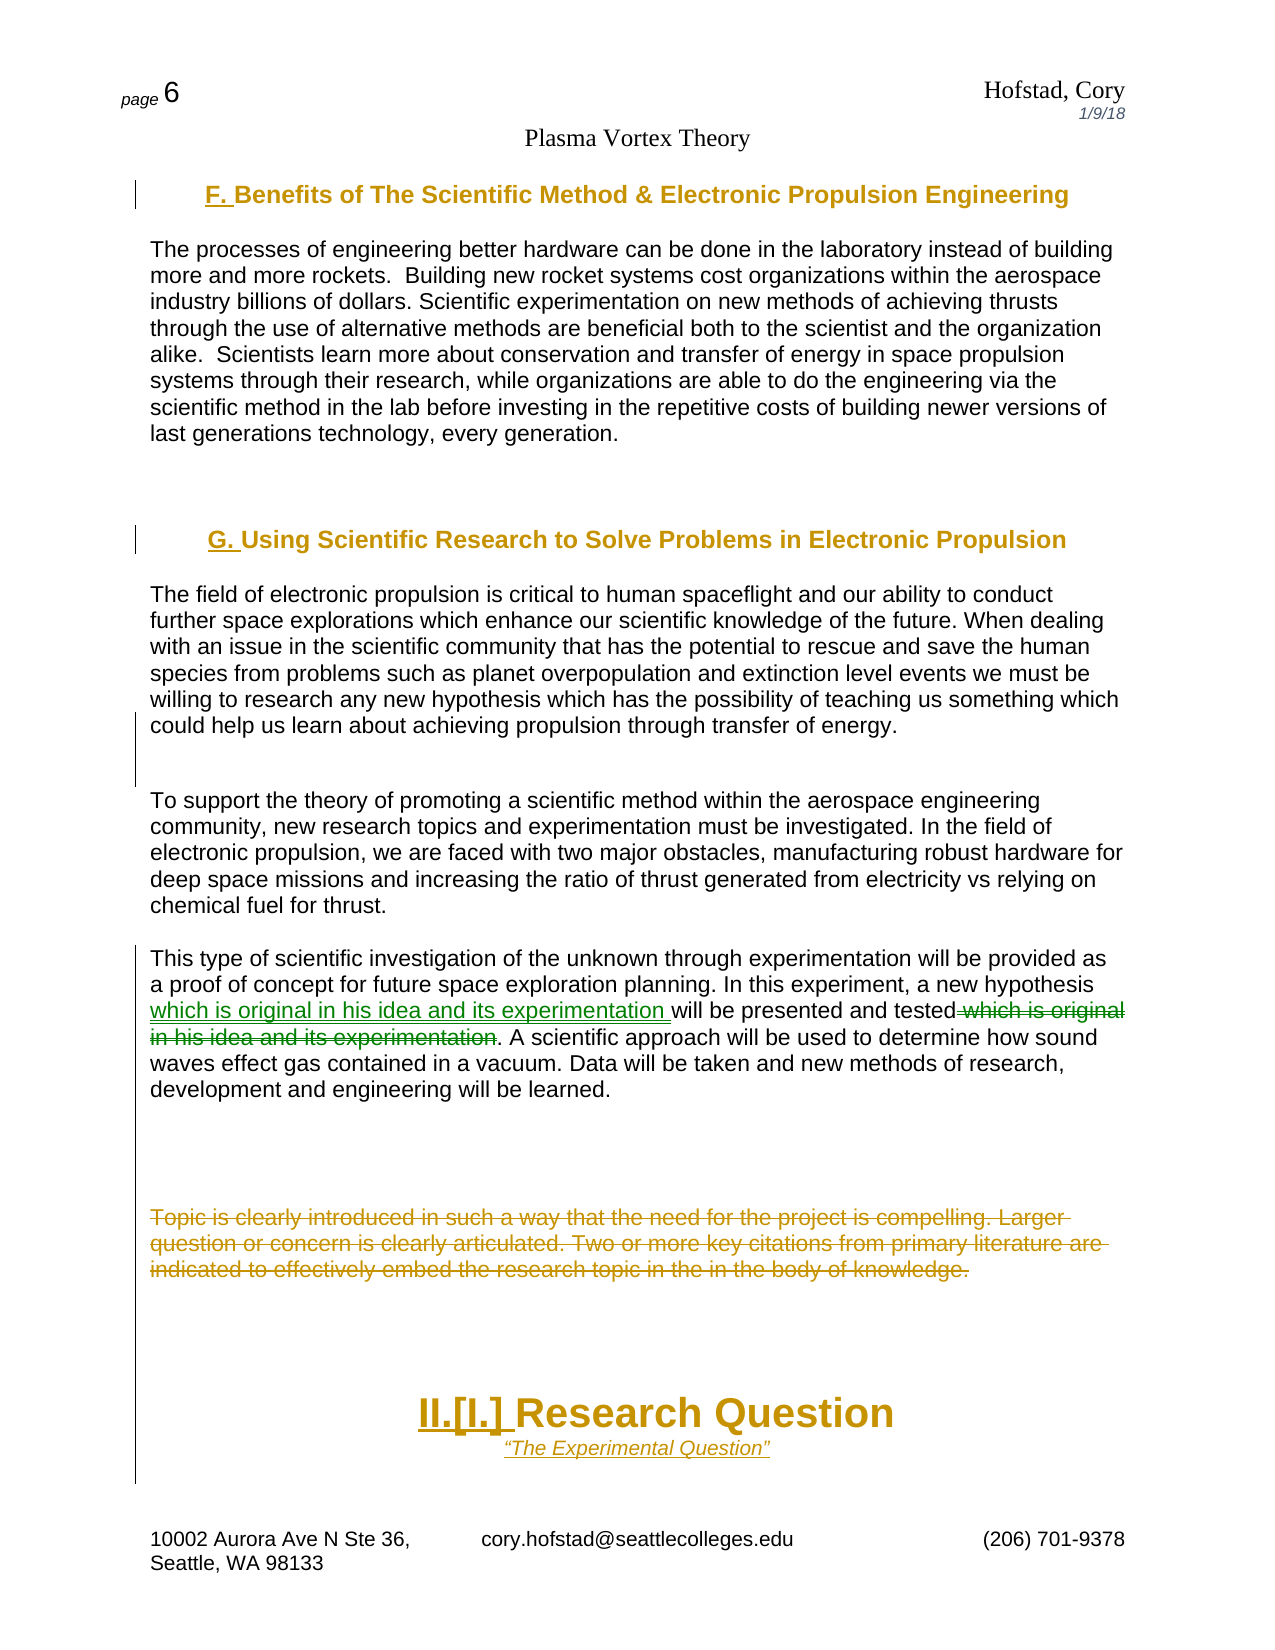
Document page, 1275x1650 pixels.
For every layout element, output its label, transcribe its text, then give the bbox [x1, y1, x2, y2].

list Research Question [187, 1388, 1125, 1436]
text To support the theory of promoting a scientific method within the aerospace engineering community, new research topics and experimentation must be investigated. In the field of electronic propulsion, we are faced with two major obstacles, manufacturing robust hardware for deep space missions and increasing the ratio of thrust generated from electricity vs relying on chemical fuel for thrust. [150, 787, 1125, 918]
text Benefits of The Scientific Method & Electronic Propulsion Engineering [150, 180, 1125, 209]
text The field of electronic propulsion is critical to human spaceflight and our ability to conduct further space explorations which enhance our scientific knowledge of the future. When dealing with an issue in the scientific community that has the potential to rescue and save the human species from problems such as planet overpopulation and extinction level events we must be willing to research any new hypothesis which has the possibility of teaching us something which could help us learn about achieving propulsion through transfer of energy. [150, 581, 1125, 739]
text This type of scientific investigation of the unknown through experimentation will be provided as a proof of concept for future space exploration planning. In this experiment, a new hypothesis will be presented and tested. A scientific approach will be used to determine how sound waves effect gas contained in a vacuum. Data will be taken and new methods of research, development and engineering will be learned. [150, 945, 1125, 1103]
text Using Scientific Research to Solve Problems in Electronic Propulsion [150, 525, 1125, 554]
text The processes of engineering better hardware can be done in the laboratory instead of building more and more rockets. Building new rocket systems cost organizations within the aerospace industry billions of dollars. Scientific experimentation on new methods of achieving thrusts through the use of alternative methods are beneficial both to the scientist and the organization alike. Scientists learn more about conservation and transfer of energy in space propulsion systems through their research, while organizations are able to do the engineering via the scientific method in the lab before investing in the repetitive costs of building newer versions of last generations technology, every generation. [150, 236, 1125, 446]
